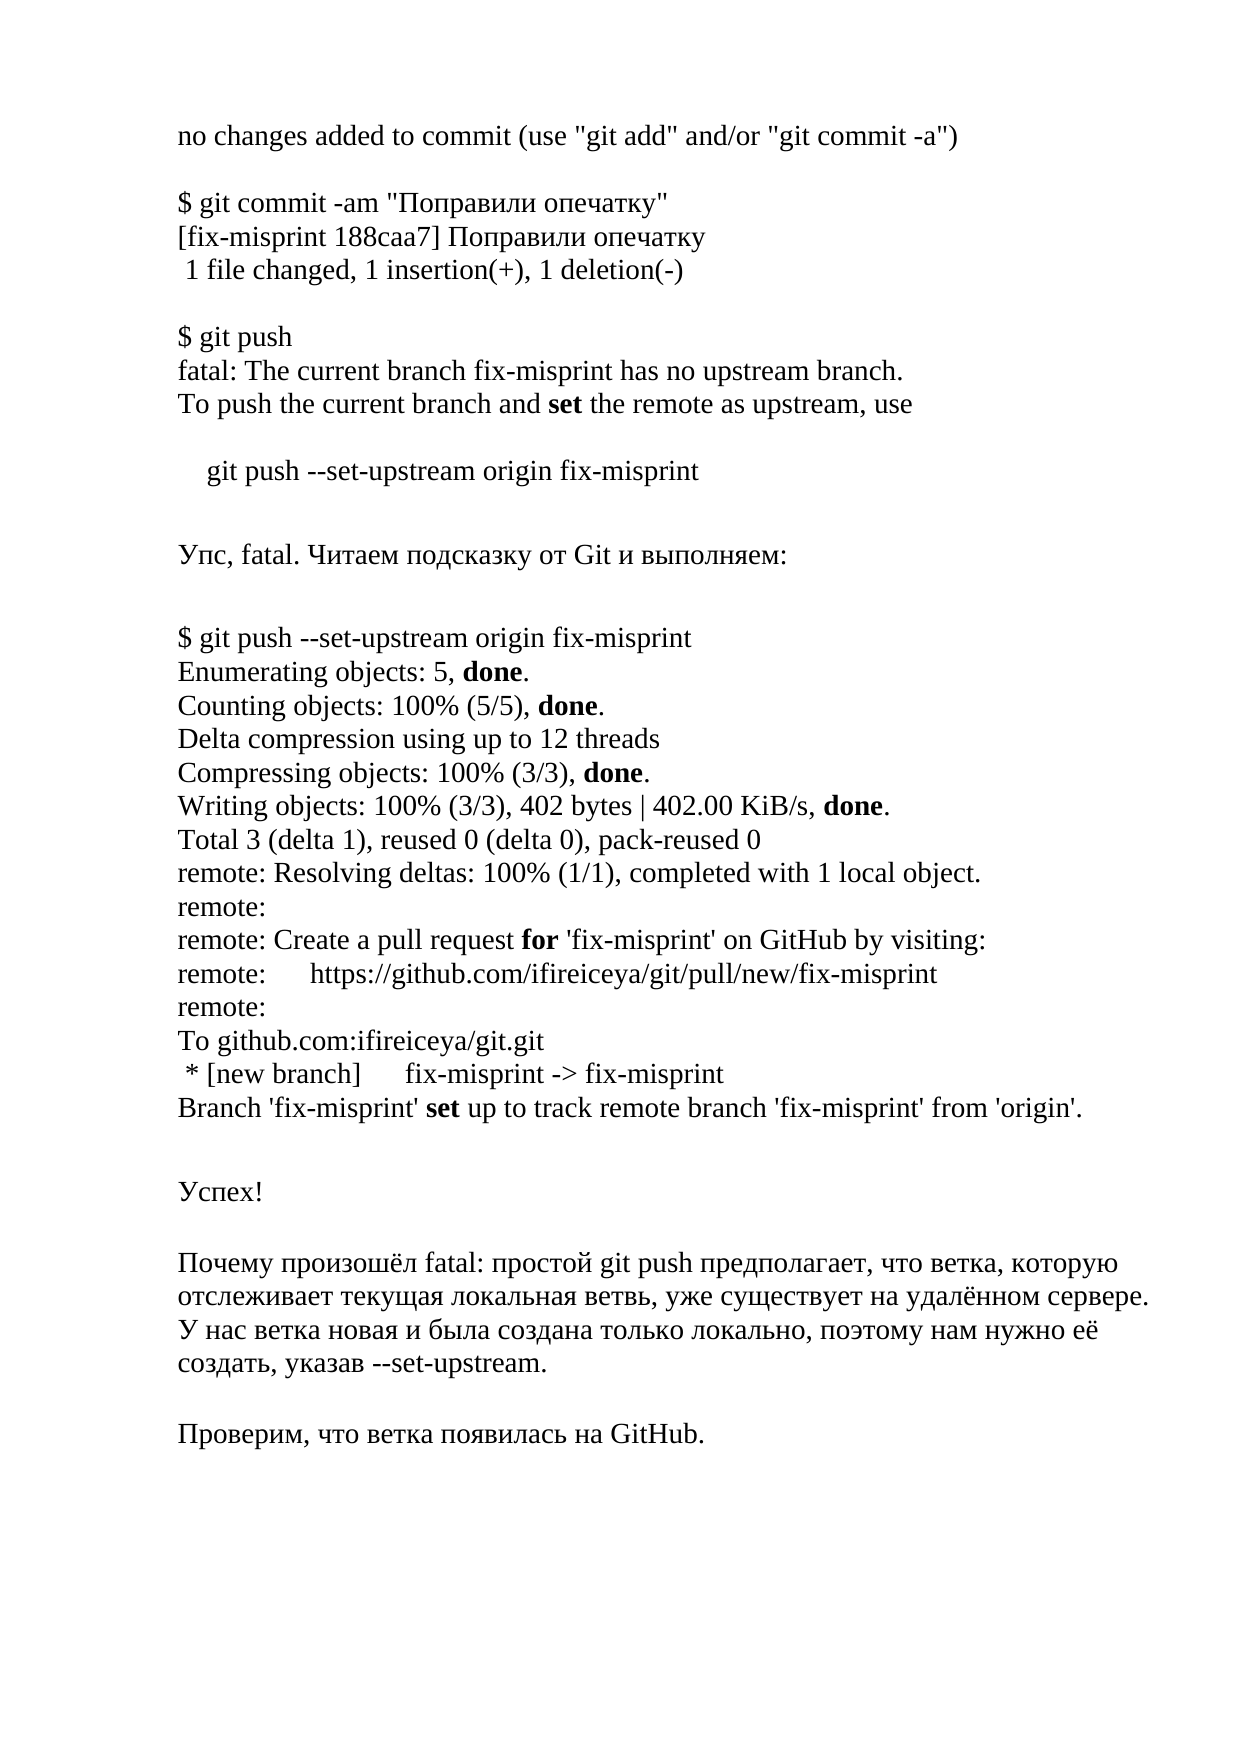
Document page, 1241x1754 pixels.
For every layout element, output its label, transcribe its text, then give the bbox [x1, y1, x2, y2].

text Успех! [177, 1174, 1152, 1207]
text Проверим, что ветка появилась на GitHub. [177, 1416, 1152, 1450]
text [177, 118, 1152, 487]
text Упс, fatal. Читаем подсказку от Git и выполняем: [177, 537, 1152, 571]
text $ git push --set-upstream origin fix-misprint Enumerating objects: 5, done. Counting objects: 100% (5/5), done. Delta compression using up to 12 threads Compressing objects: 100% (3/3), done. Writing objects: 100% (3/3), 402 bytes | 402.00 KiB/s, done. Total 3 (delta 1), reused 0 (delta 0), pack-reused 0 remote: Resolving deltas: 100% (1/1), completed with 1 local object. remote: remote: Create a pull request for 'fix-misprint' on GitHub by visiting: remote: https://github.com/ifireiceya/git/pull/new/fix-misprint remote: To github.com:ifireiceya/git.git * [new branch] fix-misprint -> fix-misprint Branch 'fix-misprint' set up to track remote branch 'fix-misprint' from 'origin'. [177, 621, 1152, 1124]
text Почему произошёл fatal: простой git push предполагает, что ветка, которую отслеживает текущая локальная ветвь, уже существует на удалённом сервере. У нас ветка новая и была создана только локально, поэтому нам нужно её создать, указав --set-upstream. [177, 1245, 1152, 1379]
